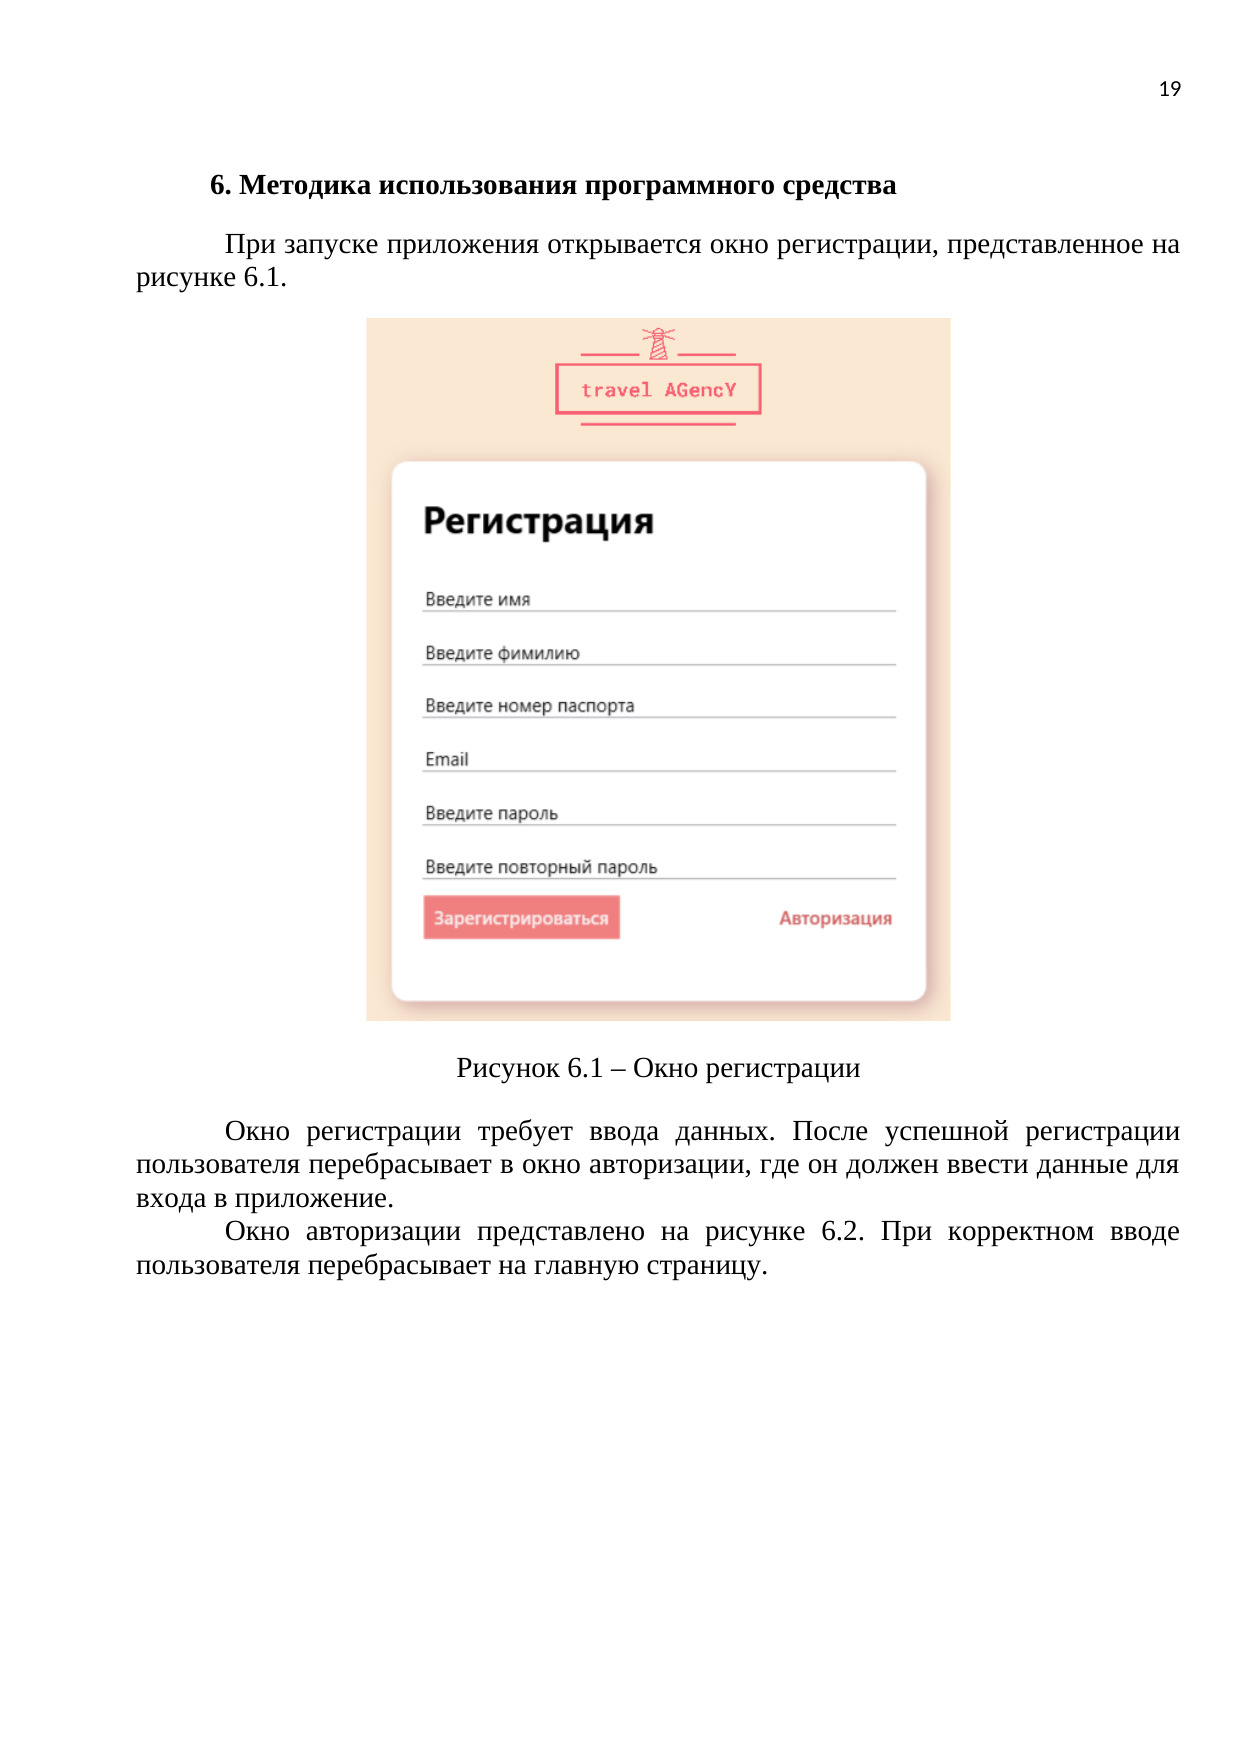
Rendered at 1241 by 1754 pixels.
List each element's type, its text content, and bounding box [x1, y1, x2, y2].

text 6. Методика использования программного средства [136, 167, 1181, 201]
text Окно авторизации представлено на рисунке 6.2. При корректном вводе пользователя перебрасывает на главную страницу. [136, 1213, 1181, 1280]
text Рисунок 6.1 – Окно регистрации [136, 1050, 1181, 1083]
text При запуске приложения открывается окно регистрации, представленное на рисунке 6.1. [136, 226, 1181, 293]
text Окно регистрации требует ввода данных. После успешной регистрации пользователя перебрасывает в окно авторизации, где он должен ввести данные для входа в приложение. [136, 1113, 1181, 1213]
picture [366, 318, 951, 1021]
